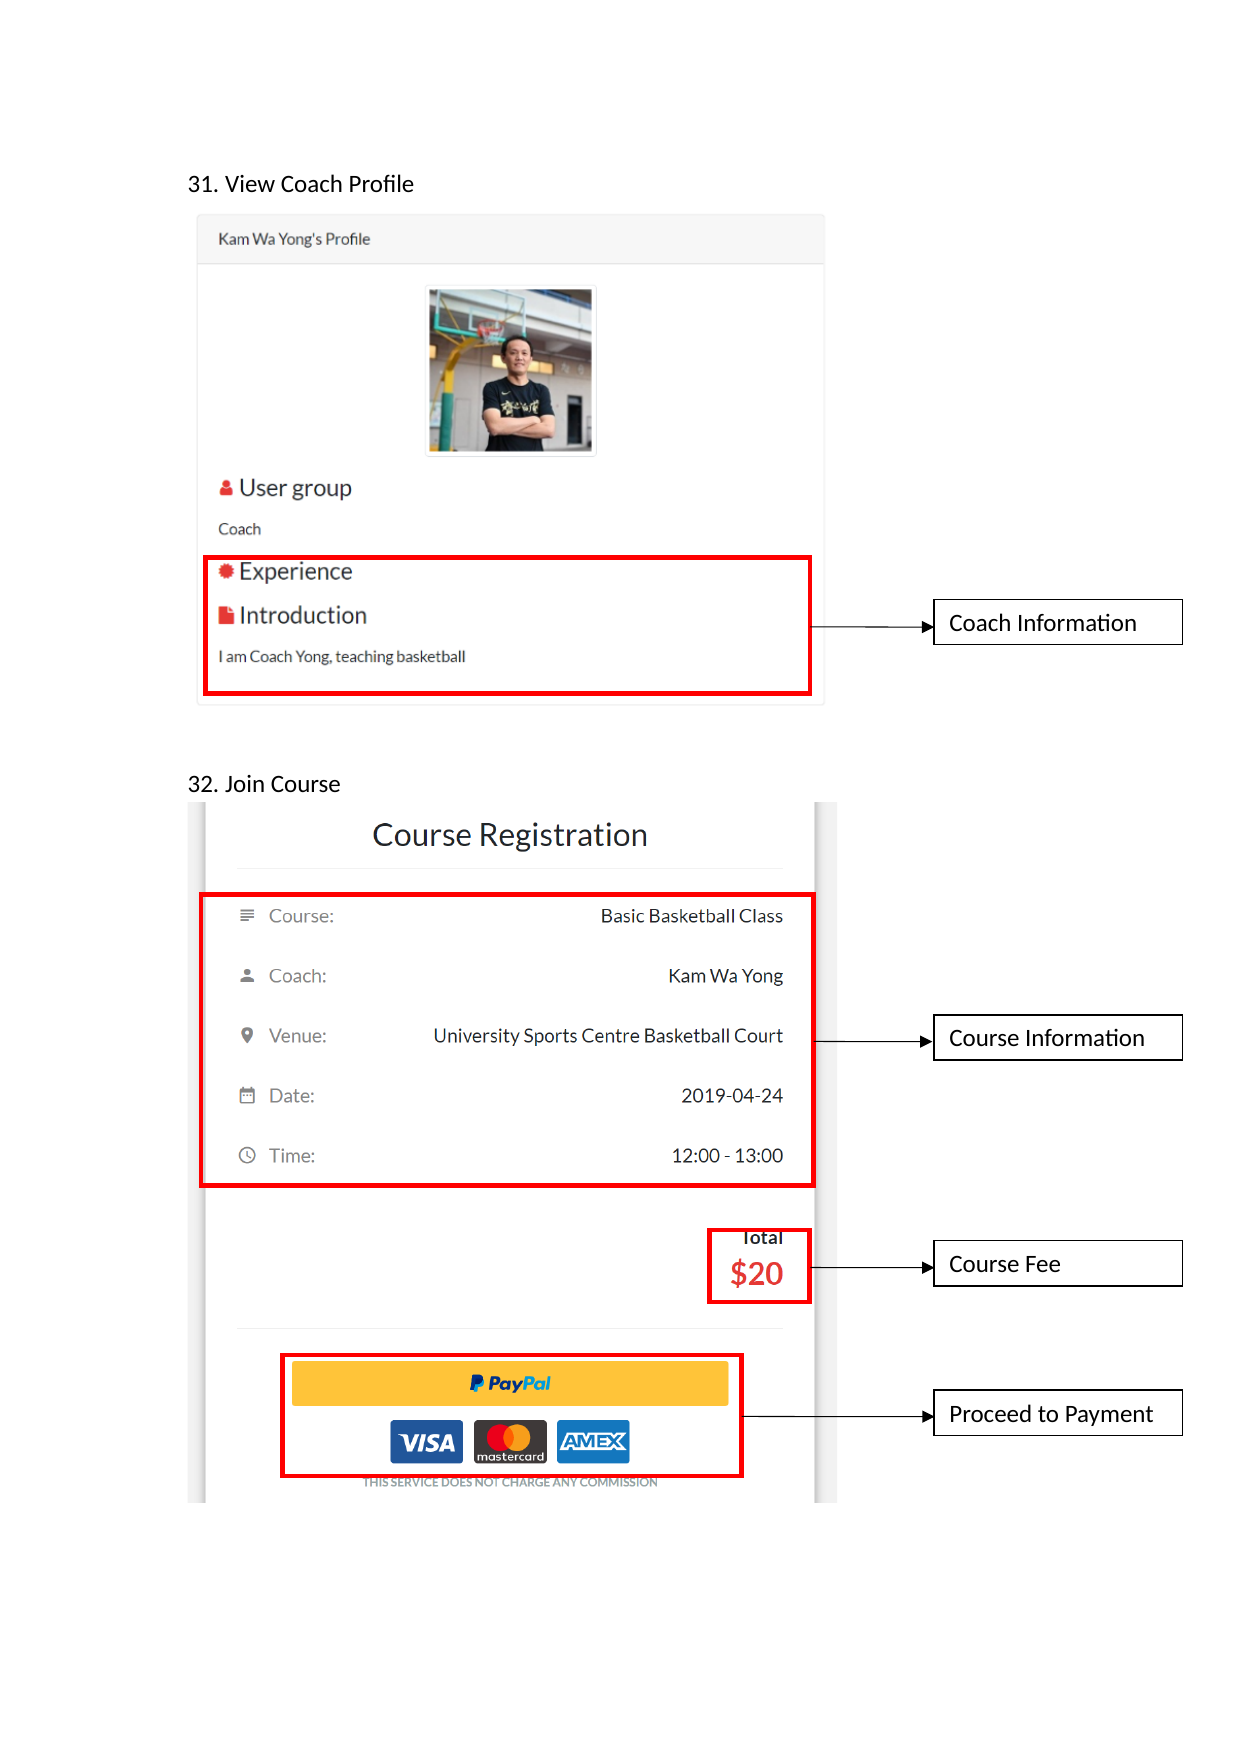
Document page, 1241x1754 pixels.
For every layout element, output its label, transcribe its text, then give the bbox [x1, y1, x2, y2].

picture [208, 560, 808, 691]
picture [285, 1357, 739, 1474]
list View Coach Profile [187, 164, 1053, 202]
picture [712, 1232, 807, 1300]
list Join Course [187, 764, 1053, 802]
picture [203, 897, 811, 1183]
picture [187, 802, 838, 1503]
picture [187, 202, 838, 715]
